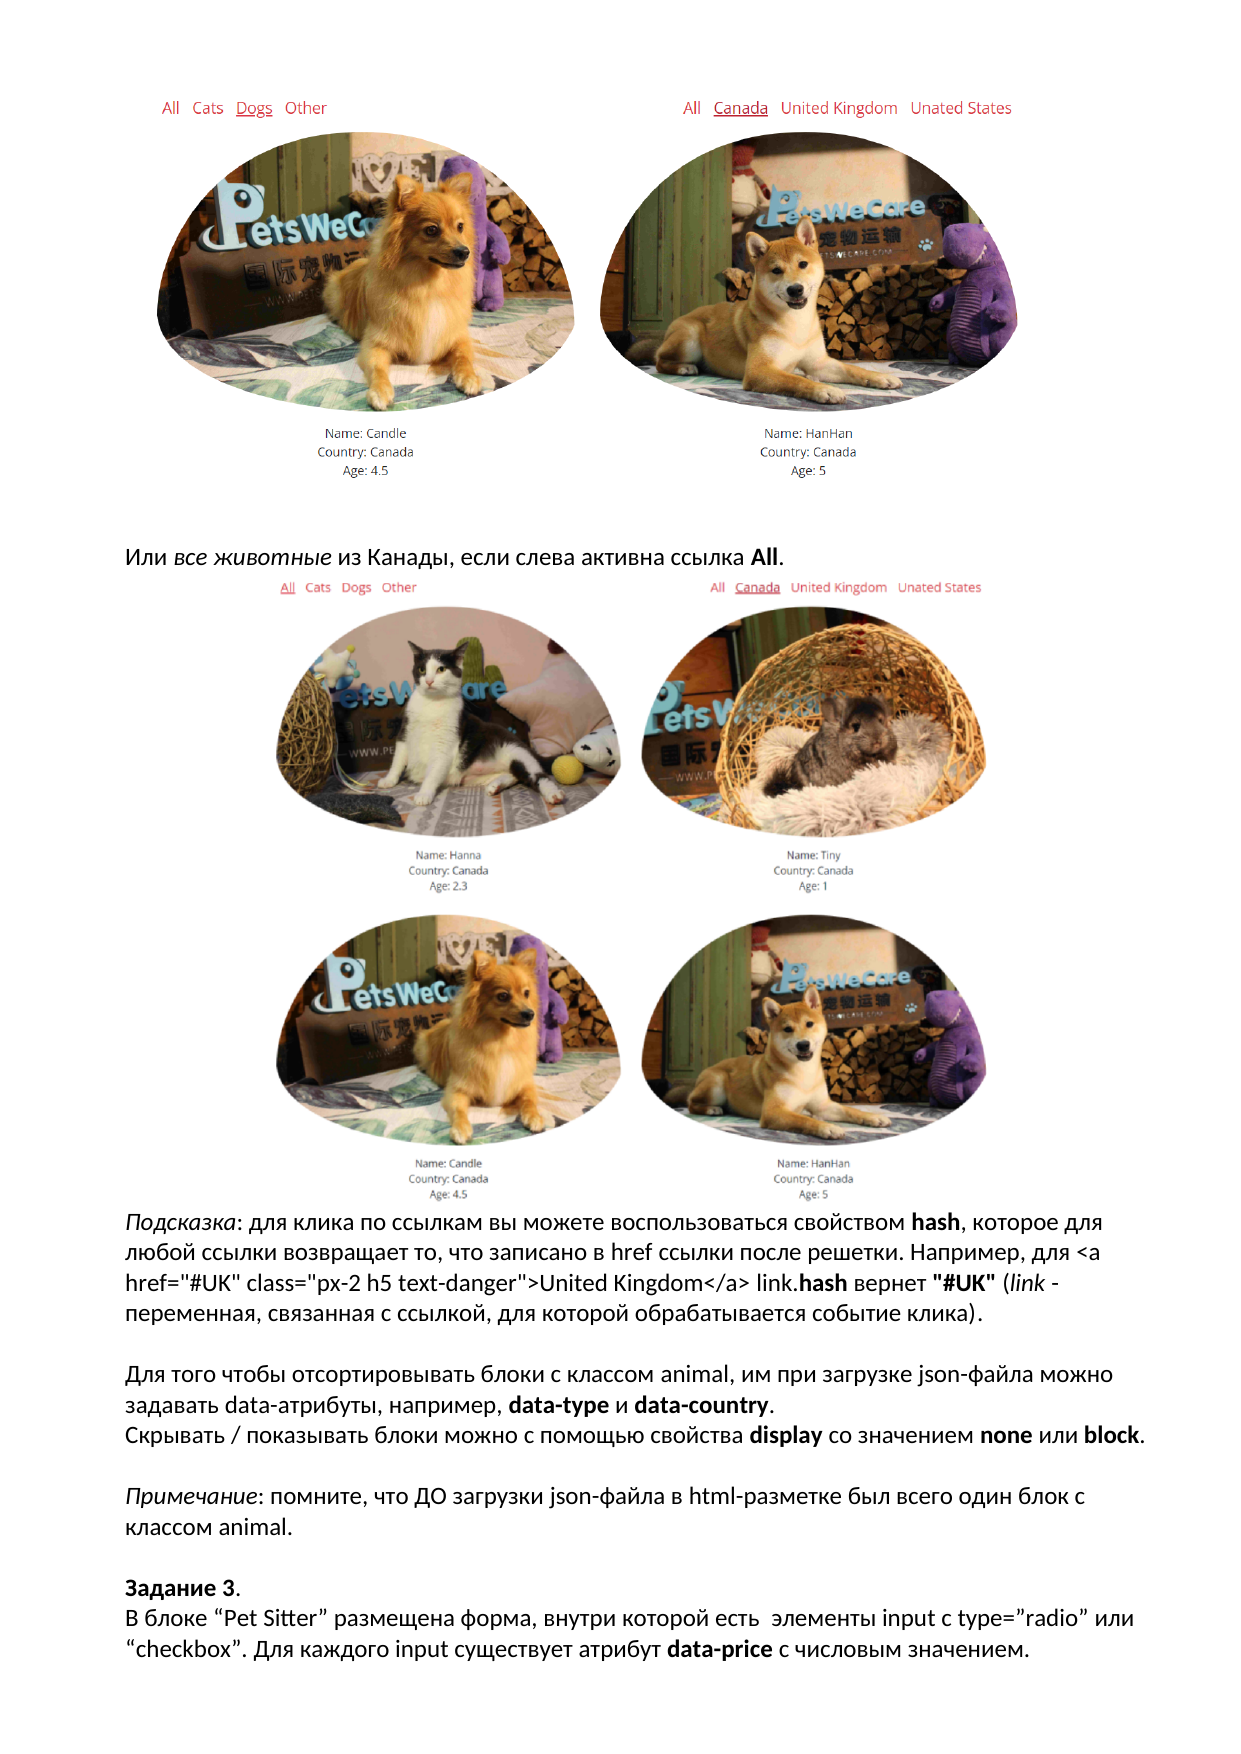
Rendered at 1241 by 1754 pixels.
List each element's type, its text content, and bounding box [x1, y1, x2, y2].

text Для того чтобы отсортировывать блоки с классом animal, им при загрузке json-файла можно задавать data-атрибуты, например, data-type и data-country. [125, 1358, 1146, 1419]
text Примечание: помните, что ДО загрузки json-файла в html-разметке был всего один блок с классом animal. [125, 1480, 1146, 1541]
picture [212, 571, 1059, 1206]
text Задание 3. [125, 1572, 1146, 1602]
text Скрывать / показывать блоки можно с помощью свойства display co значением none или block. [125, 1419, 1146, 1450]
text Или все животные из Канады, если слева активна ссылка All. [125, 541, 1146, 572]
text В блоке “Pet Sitter” размещена форма, внутри которой есть элементы input с type=”radio” или “checkbox”. Для каждого input существует атрибут data-price с числовым значением. [125, 1602, 1146, 1663]
picture [125, 87, 1042, 542]
text Подсказка: для клика по ссылкам вы можете воспользоваться свойством hash, которое для любой ссылки возвращает то, что записано в href ссылки после решетки. Например, для <a href="#UK" class="px-2 h5 text-danger">United Kingdom</a> link.hash вернет "#UK" (link - переменная, связанная с ссылкой, для которой обрабатывается событие клика). [125, 1206, 1146, 1328]
